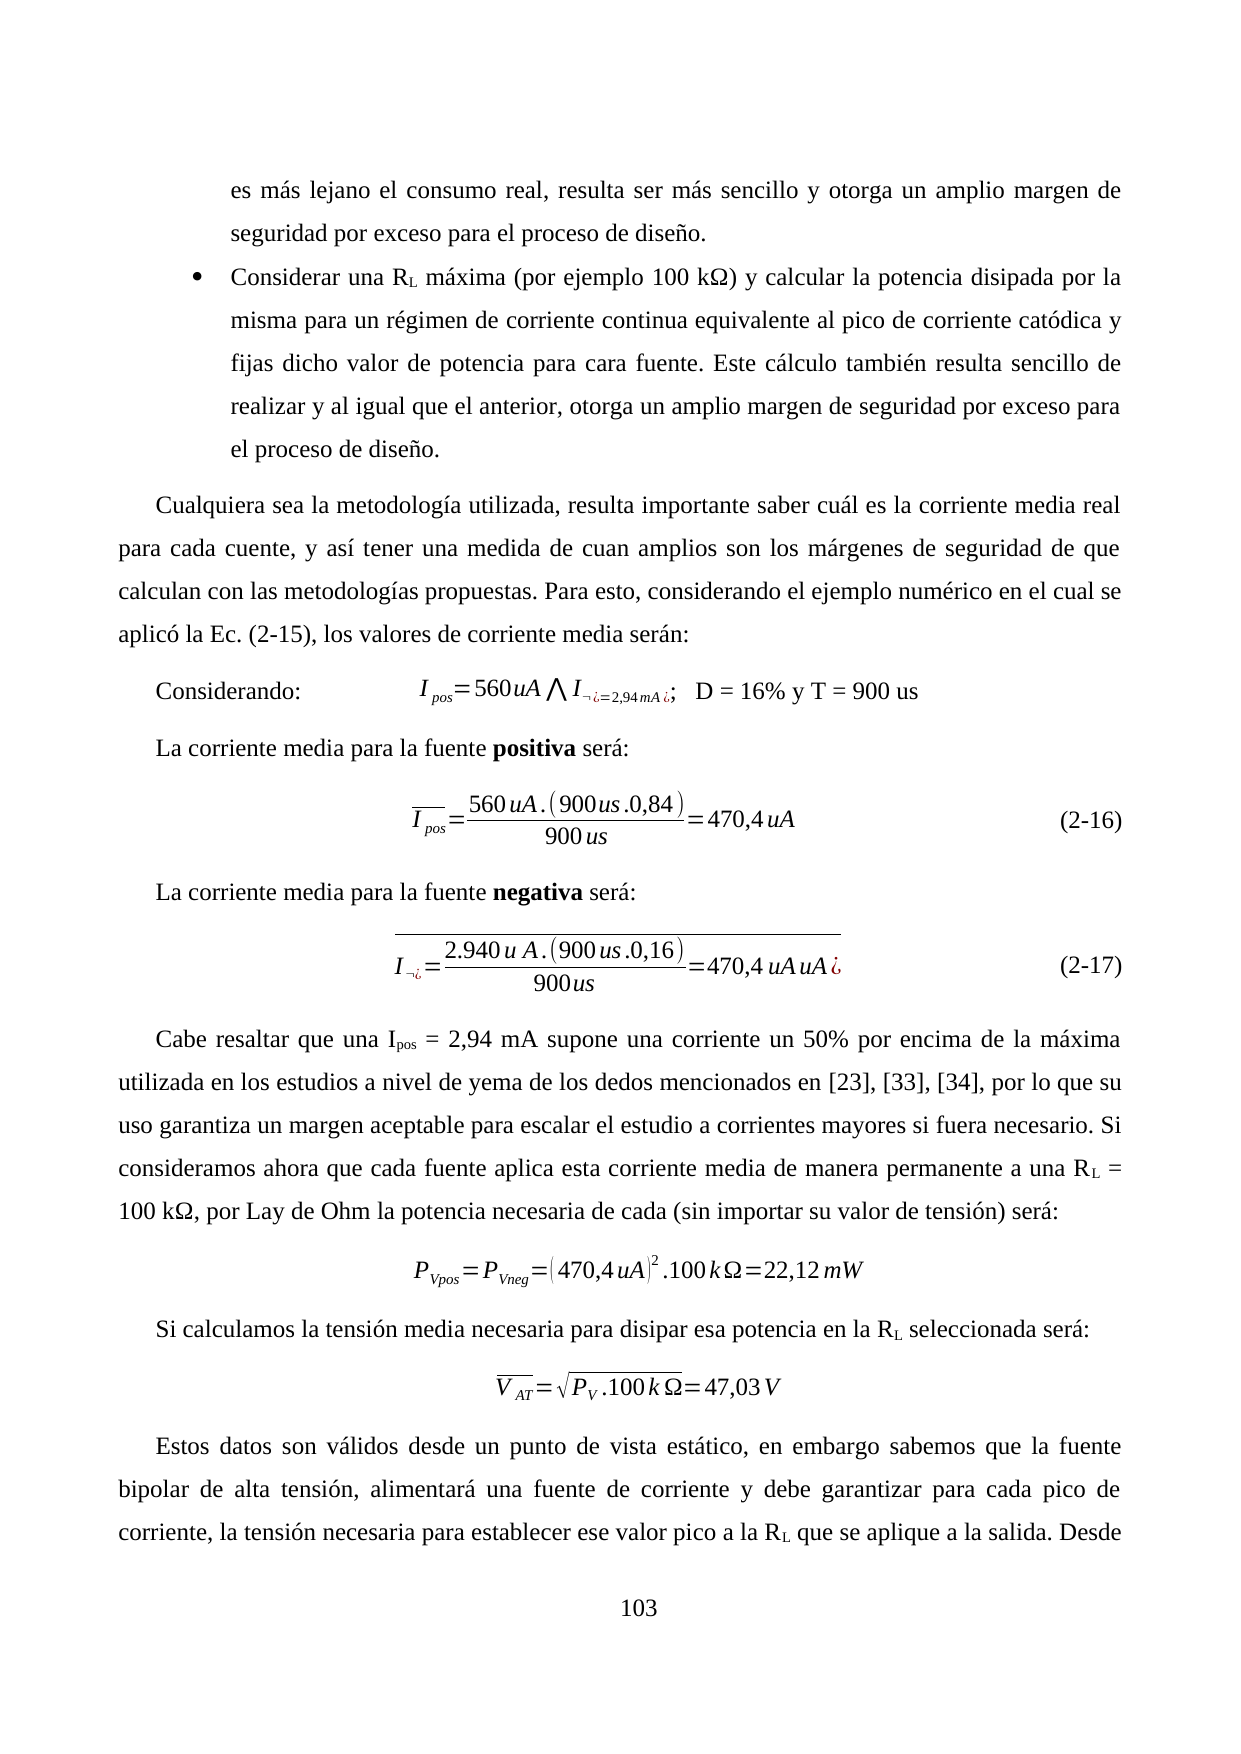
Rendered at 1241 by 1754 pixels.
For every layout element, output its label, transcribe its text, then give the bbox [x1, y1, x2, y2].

text Cualquiera sea la metodología utilizada, resulta importante saber cuál es la corriente media real para cada cuente, y así tener una medida de cuan amplios son los márgenes de seguridad de que calculan con las metodologías propuestas. Para esto, considerando el ejemplo numérico en el cual se aplicó la Ec. (2-15), los valores de corriente media serán: [118, 490, 1122, 648]
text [118, 1431, 1122, 1546]
text (2-16) [118, 788, 1122, 850]
text Cabe resaltar que una Ipos = 2,94 mA supone una corriente un 50% por encima de la máxima utilizada en los estudios a nivel de yema de los dedos mencionados en [23], [33], [34], por lo que su uso garantiza un margen aceptable para escalar el estudio a corrientes mayores si fuera necesario. Si consideramos ahora que cada fuente aplica esta corriente media de manera permanente a una RL = 100 kΩ, por Lay de Ohm la potencia necesaria de cada (sin importar su valor de tensión) será: [118, 1024, 1122, 1225]
text Considerando: ; D = 16% y T = 900 us [118, 675, 1122, 706]
text Si calculamos la tensión media necesaria para disipar esa potencia en la RL seleccionada será: [118, 1314, 1122, 1343]
text (2-17) [118, 932, 1122, 997]
text La corriente media para la fuente positiva será: [118, 733, 1122, 762]
list Considerar una RL máxima (por ejemplo 100 kΩ) y calcular la potencia disipada por la misma para un régimen de corriente continua equivalente al pico de corriente catódica y fijas dicho valor de potencia para cara fuente. Este cálculo también resulta sencillo de realizar y al igual que el anterior, otorga un amplio margen de seguridad por exceso para el proceso de diseño. [193, 262, 1122, 463]
text La corriente media para la fuente negativa será: [118, 877, 1122, 905]
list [193, 175, 1122, 247]
